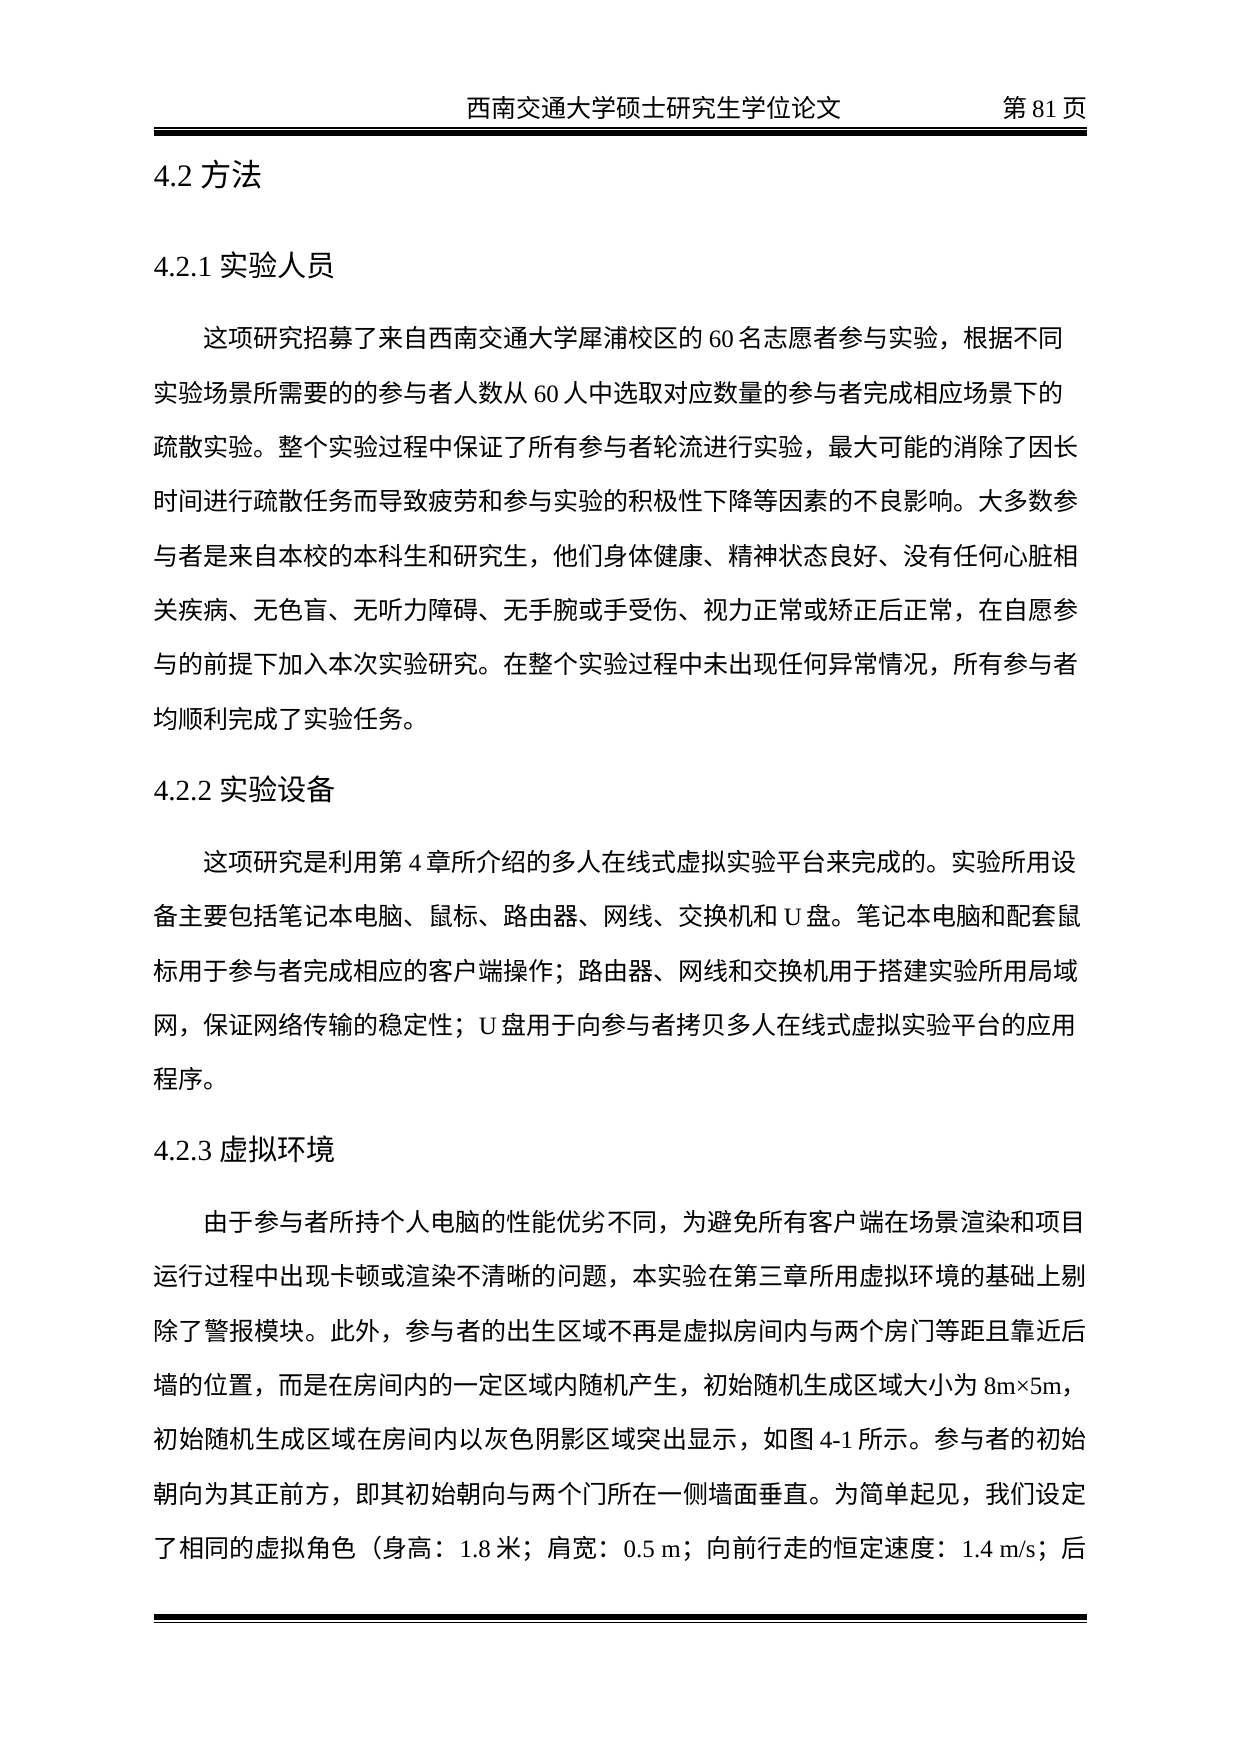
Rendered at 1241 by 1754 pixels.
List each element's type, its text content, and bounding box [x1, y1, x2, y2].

subtitle 实验人员 [153, 243, 1087, 285]
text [153, 1202, 1087, 1565]
subtitle 实验设备 [153, 766, 1087, 808]
text 这项研究是利用第4章所介绍的多人在线式虚拟实验平台来完成的。实验所用设备主要包括笔记本电脑、鼠标、路由器、网线、交换机和U盘。笔记本电脑和配套鼠标用于参与者完成相应的客户端操作；路由器、网线和交换机用于搭建实验所用局域网，保证网络传输的稳定性；U盘用于向参与者拷贝多人在线式虚拟实验平台的应用程序。 [153, 842, 1087, 1096]
text 这项研究招募了来自西南交通大学犀浦校区的60名志愿者参与实验，根据不同实验场景所需要的的参与者人数从60人中选取对应数量的参与者完成相应场景下的疏散实验。整个实验过程中保证了所有参与者轮流进行实验，最大可能的消除了因长时间进行疏散任务而导致疲劳和参与实验的积极性下降等因素的不良影响。大多数参与者是来自本校的本科生和研究生，他们身体健康、精神状态良好、没有任何心脏相关疾病、无色盲、无听力障碍、无手腕或手受伤、视力正常或矫正后正常，在自愿参与的前提下加入本次实验研究。在整个实验过程中未出现任何异常情况，所有参与者均顺利完成了实验任务。 [153, 319, 1087, 736]
subtitle 方法 [153, 150, 1087, 195]
subtitle 虚拟环境 [153, 1127, 1087, 1169]
